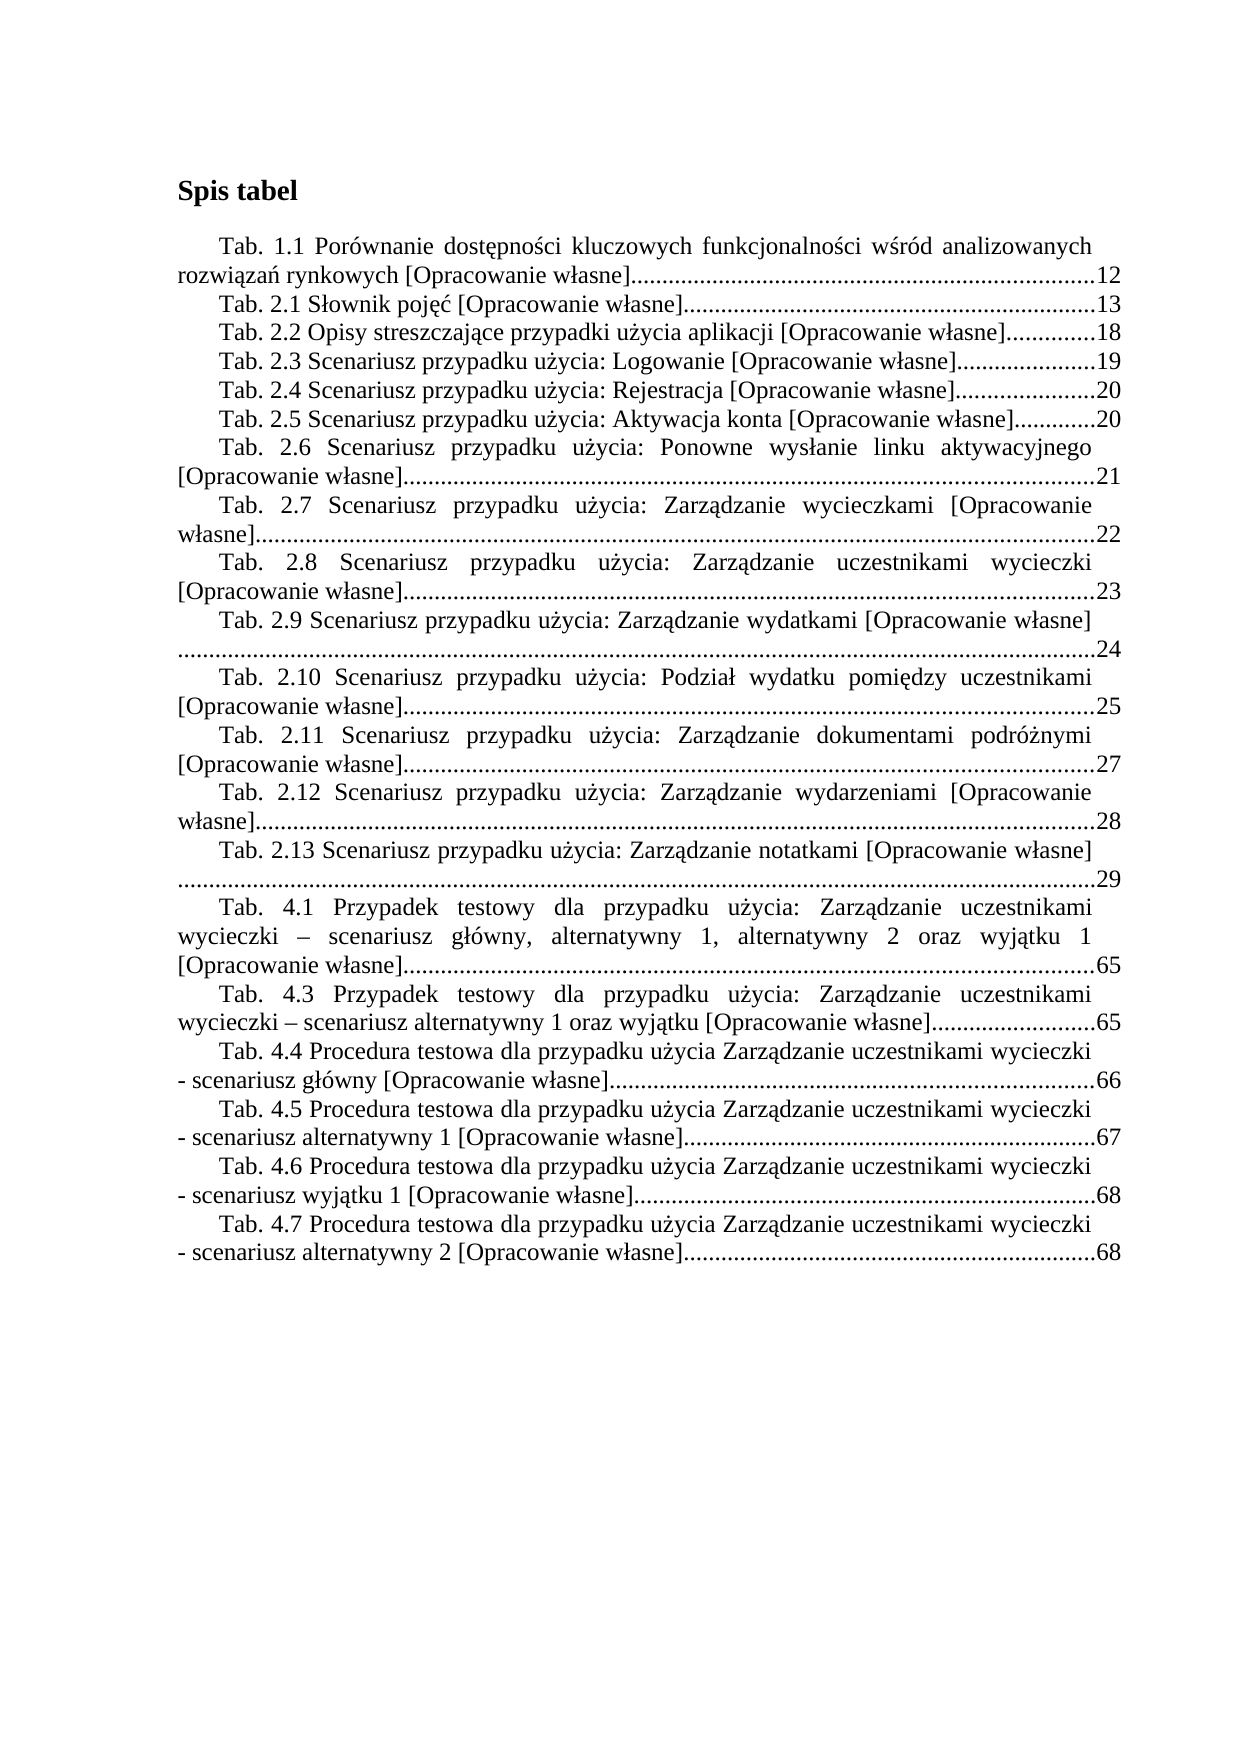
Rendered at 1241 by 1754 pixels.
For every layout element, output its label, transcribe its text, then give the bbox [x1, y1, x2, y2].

text Tab. 4.6 Procedura testowa dla przypadku użycia Zarządzanie uczestnikami wycieczki - scenariusz wyjątku 1 [Opracowanie własne] 68 [177, 1151, 1092, 1209]
text Tab. 2.8 Scenariusz przypadku użycia: Zarządzanie uczestnikami wycieczki [Opracowanie własne] 23 [177, 547, 1092, 605]
text Tab. 2.3 Scenariusz przypadku użycia: Logowanie [Opracowanie własne] 19 [177, 346, 1092, 375]
text Tab. 2.11 Scenariusz przypadku użycia: Zarządzanie dokumentami podróżnymi [Opracowanie własne] 27 [177, 720, 1092, 777]
text Tab. 2.1 Słownik pojęć [Opracowanie własne] 13 [177, 289, 1092, 317]
text Spis tabel [177, 173, 1092, 206]
text Tab. 2.5 Scenariusz przypadku użycia: Aktywacja konta [Opracowanie własne] 20 [177, 404, 1092, 432]
text Tab. 4.4 Procedura testowa dla przypadku użycia Zarządzanie uczestnikami wycieczki - scenariusz główny [Opracowanie własne] 66 [177, 1036, 1092, 1094]
text Tab. 4.3 Przypadek testowy dla przypadku użycia: Zarządzanie uczestnikami wycieczki – scenariusz alternatywny 1 oraz wyjątku [Opracowanie własne] 65 [177, 979, 1092, 1036]
text Tab. 4.1 Przypadek testowy dla przypadku użycia: Zarządzanie uczestnikami wycieczki – scenariusz główny, alternatywny 1, alternatywny 2 oraz wyjątku 1 [Opracowanie własne] 65 [177, 892, 1092, 979]
text Tab. 2.10 Scenariusz przypadku użycia: Podział wydatku pomiędzy uczestnikami [Opracowanie własne] 25 [177, 662, 1092, 720]
text Tab. 2.7 Scenariusz przypadku użycia: Zarządzanie wycieczkami [Opracowanie własne] 22 [177, 490, 1092, 547]
text Tab. 2.13 Scenariusz przypadku użycia: Zarządzanie notatkami [Opracowanie własne] 29 [177, 835, 1092, 892]
text Tab. 2.12 Scenariusz przypadku użycia: Zarządzanie wydarzeniami [Opracowanie własne] 28 [177, 777, 1092, 835]
text Tab. 4.7 Procedura testowa dla przypadku użycia Zarządzanie uczestnikami wycieczki - scenariusz alternatywny 2 [Opracowanie własne] 68 [177, 1209, 1092, 1266]
text Tab. 2.6 Scenariusz przypadku użycia: Ponowne wysłanie linku aktywacyjnego [Opracowanie własne] 21 [177, 432, 1092, 490]
text Tab. 4.5 Procedura testowa dla przypadku użycia Zarządzanie uczestnikami wycieczki - scenariusz alternatywny 1 [Opracowanie własne] 67 [177, 1094, 1092, 1151]
text Tab. 1.1 Porównanie dostępności kluczowych funkcjonalności wśród analizowanych rozwiązań rynkowych [Opracowanie własne] 12 [177, 231, 1092, 289]
text Tab. 2.9 Scenariusz przypadku użycia: Zarządzanie wydatkami [Opracowanie własne] 24 [177, 605, 1092, 662]
text Tab. 2.4 Scenariusz przypadku użycia: Rejestracja [Opracowanie własne] 20 [177, 375, 1092, 404]
text Tab. 2.2 Opisy streszczające przypadki użycia aplikacji [Opracowanie własne] 18 [177, 317, 1092, 346]
